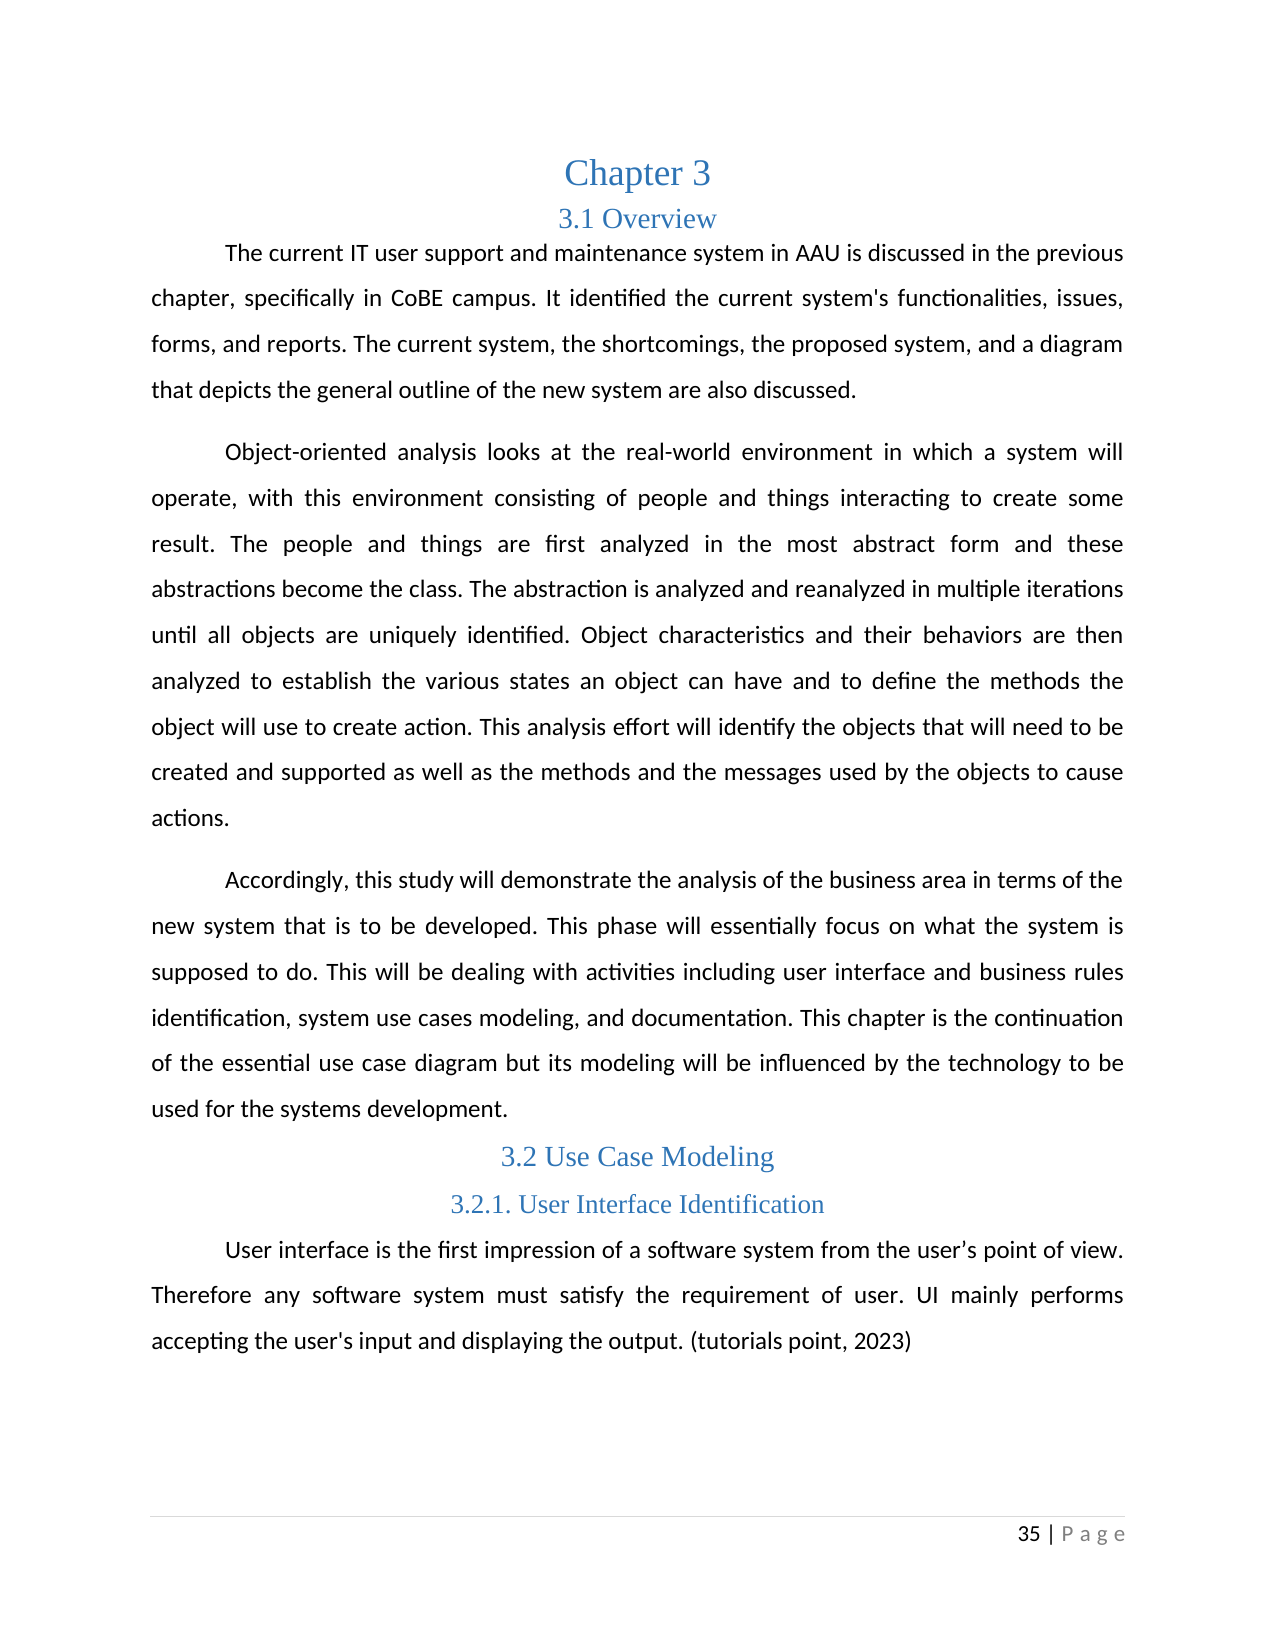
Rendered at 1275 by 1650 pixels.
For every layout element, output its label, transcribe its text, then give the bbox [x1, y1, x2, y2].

text The current IT user support and maintenance system in AAU is discussed in the previous chapter, specifically in CoBE campus. It identified the current system's functionalities, issues, forms, and reports. The current system, the shortcomings, the proposed system, and a diagram that depicts the general outline of the new system are also discussed. [151, 237, 1125, 404]
subtitle Chapter 3 [150, 150, 1125, 193]
subtitle 3.2.1. User Interface Identification [150, 1188, 1125, 1219]
subtitle 3.2 Use Case Modeling [150, 1139, 1125, 1173]
text Object-oriented analysis looks at the real-world environment in which a system will operate, with this environment consisting of people and things interacting to create some result. The people and things are first analyzed in the most abstract form and these abstractions become the class. The abstraction is analyzed and reanalyzed in multiple iterations until all objects are uniquely identified. Object characteristics and their behaviors are then analyzed to establish the various states an object can have and to define the methods the object will use to create action. This analysis effort will identify the objects that will need to be created and supported as well as the methods and the messages used by the objects to cause actions. [151, 436, 1125, 833]
text User interface is the first impression of a software system from the user’s point of view. Therefore any software system must satisfy the requirement of user. UI mainly performs accepting the user's input and displaying the output. [151, 1234, 1125, 1356]
text Accordingly, this study will demonstrate the analysis of the business area in terms of the new system that is to be developed. This phase will essentially focus on what the system is supposed to do. This will be dealing with activities including user interface and business rules identification, system use cases modeling, and documentation. This chapter is the continuation of the essential use case diagram but its modeling will be influenced by the technology to be used for the systems development. [151, 865, 1125, 1124]
subtitle 3.1 Overview [150, 201, 1125, 234]
